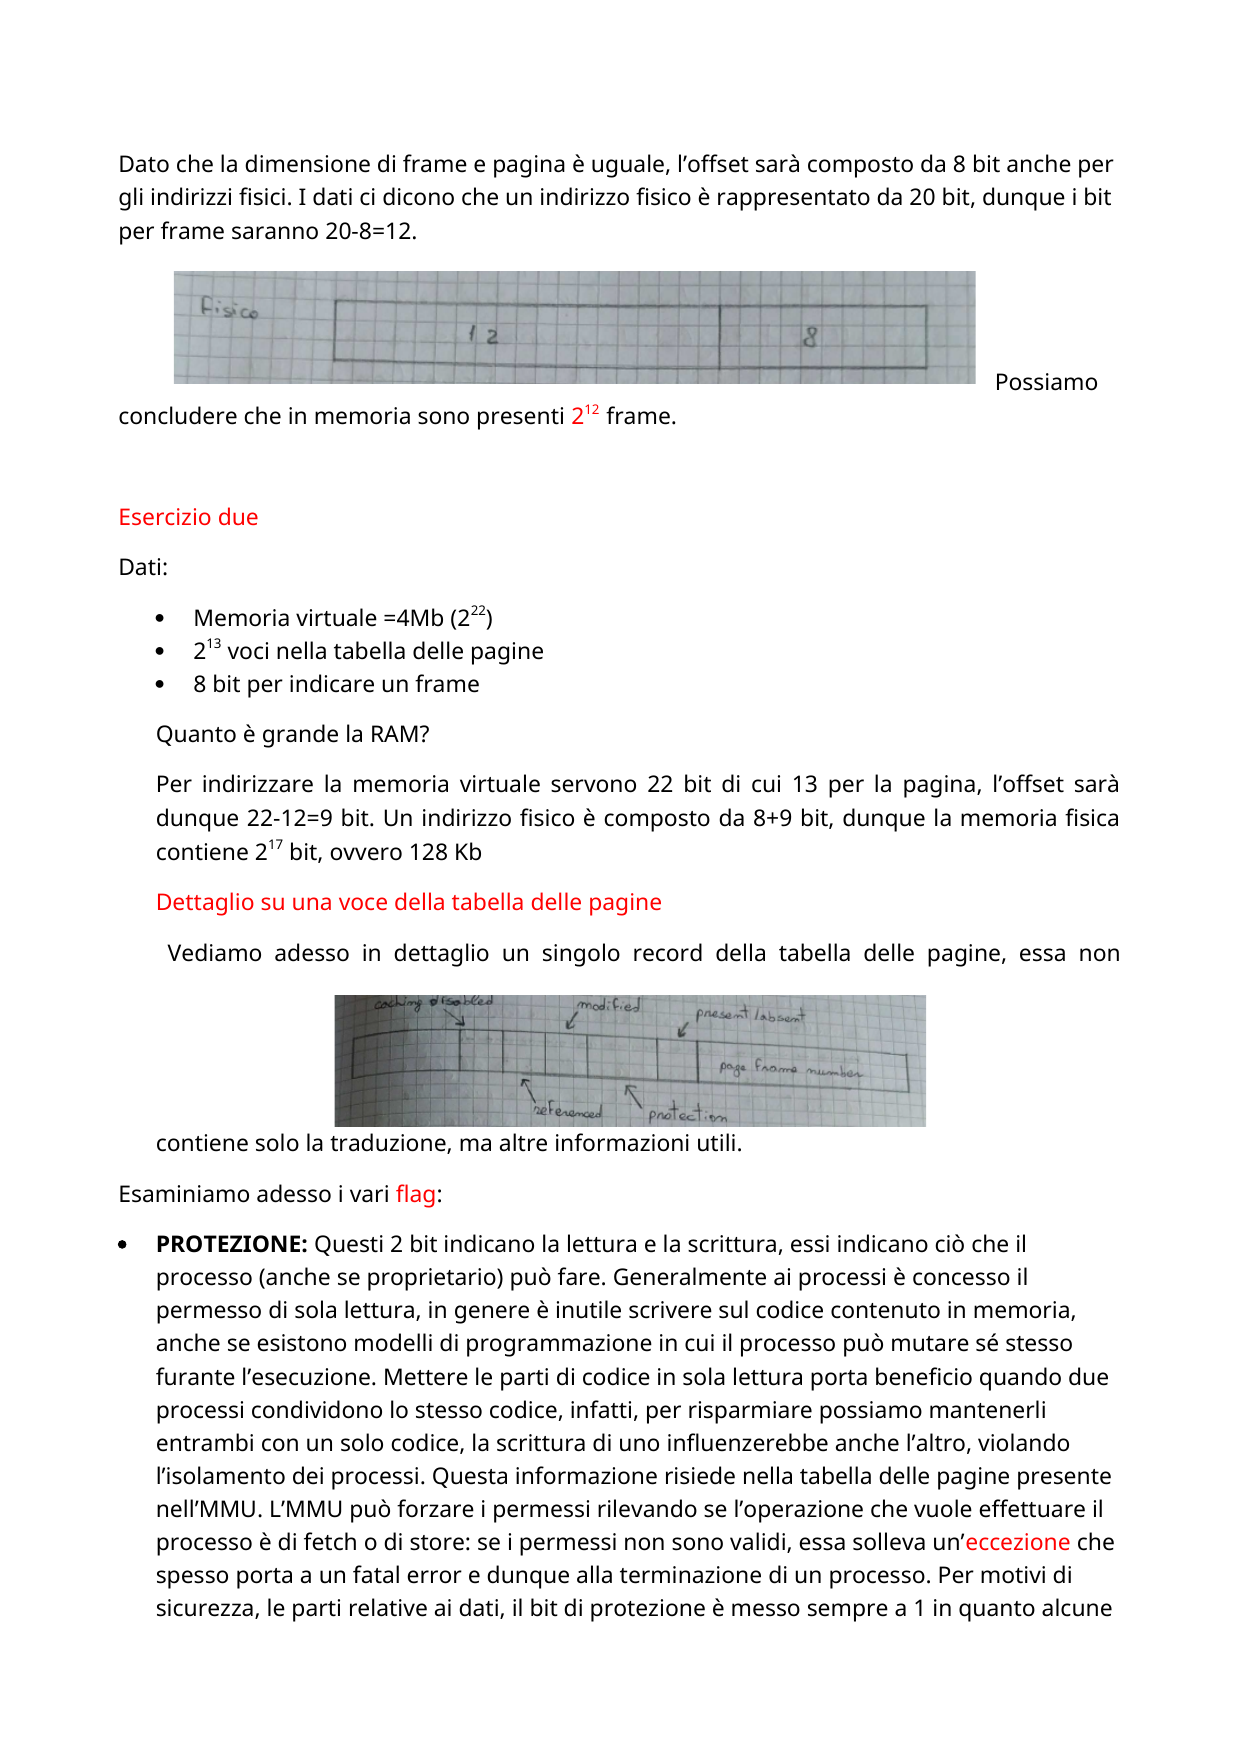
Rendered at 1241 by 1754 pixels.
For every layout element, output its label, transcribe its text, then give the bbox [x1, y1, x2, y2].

list Memoria virtuale =4Mb (222) [156, 602, 1122, 633]
text Quanto è grande la RAM? [156, 718, 1122, 749]
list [118, 1228, 1122, 1623]
list 213 voci nella tabella delle pagine [156, 635, 1122, 666]
picture [172, 271, 976, 383]
picture [334, 995, 927, 1127]
text Esercizio due [118, 501, 1122, 532]
text Esaminiamo adesso i vari flag: [118, 1177, 1122, 1209]
text Possiamo concludere che in memoria sono presenti 212 frame. [118, 366, 1122, 431]
text Per indirizzare la memoria virtuale servono 22 bit di cui 13 per la pagina, l’offset sarà dunque 22-12=9 bit. Un indirizzo fisico è composto da 8+9 bit, dunque la memoria fisica contiene 217 bit, ovvero 128 Kb [156, 768, 1122, 867]
text Dati: [118, 551, 1122, 583]
text Dettaglio su una voce della tabella delle pagine [156, 886, 1122, 917]
text Dato che la dimensione di frame e pagina è uguale, l’offset sarà composto da 8 bit anche per gli indirizzi fisici. I dati ci dicono che un indirizzo fisico è rappresentato da 20 bit, dunque i bit per frame saranno 20-8=12. [118, 148, 1122, 246]
list 8 bit per indicare un frame [156, 668, 1122, 699]
